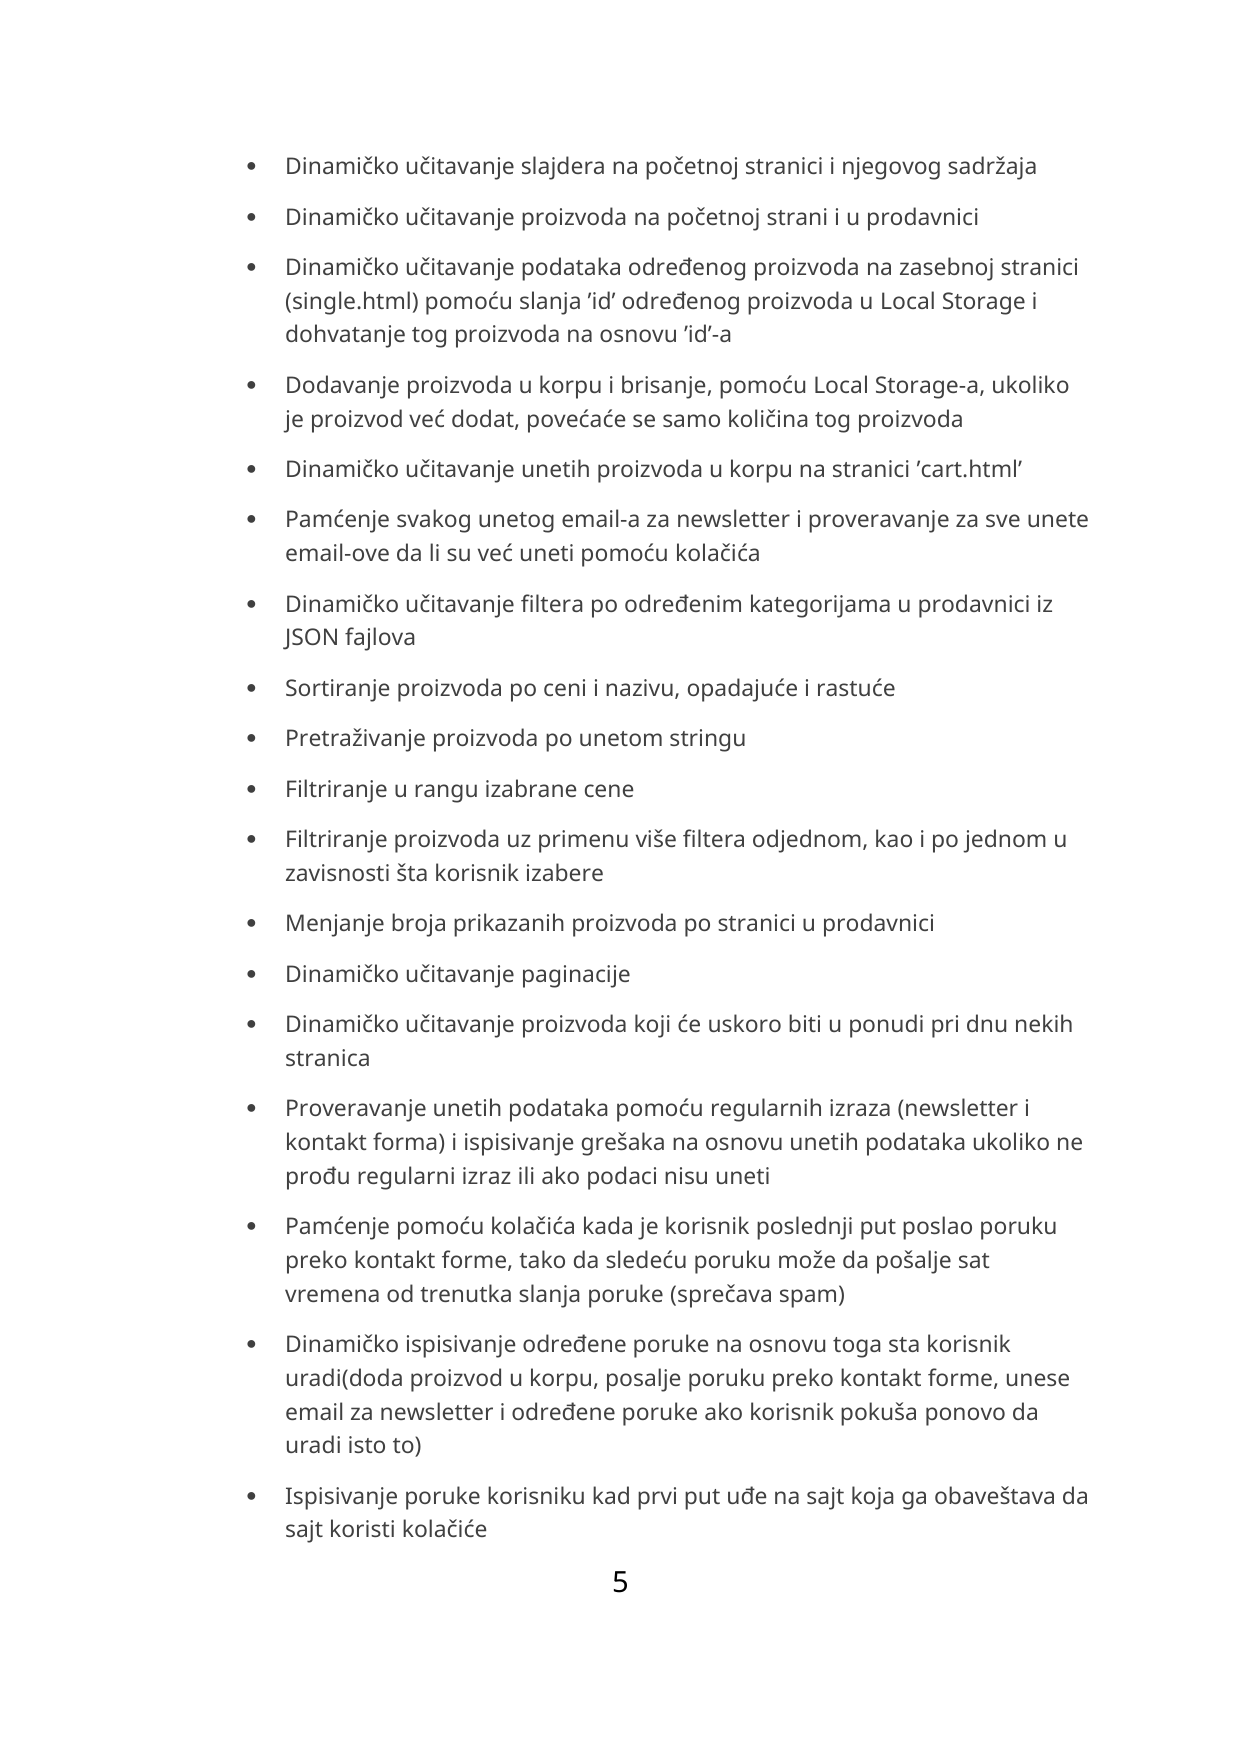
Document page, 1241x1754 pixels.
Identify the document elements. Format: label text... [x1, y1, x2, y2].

list Dinamičko učitavanje filtera po određenim kategorijama u prodavnici iz JSON fajlova [247, 587, 1090, 652]
list Filtriranje proizvoda uz primenu više filtera odjednom, kao i po jednom u zavisnosti šta korisnik izabere [247, 823, 1090, 888]
list Dinamičko učitavanje podataka određenog proizvoda na zasebnoj stranici (single.html) pomoću slanja ’id’ određenog proizvoda u Local Storage i dohvatanje tog proizvoda na osnovu ’id’-a [247, 251, 1090, 349]
list Proveravanje unetih podataka pomoću regularnih izraza (newsletter i kontakt forma) i ispisivanje grešaka na osnovu unetih podataka ukoliko ne prođu regularni izraz ili ako podaci nisu uneti [247, 1092, 1090, 1191]
list Pretraživanje proizvoda po unetom stringu [247, 722, 1090, 753]
list Filtriranje u rangu izabrane cene [247, 772, 1090, 804]
list Sortiranje proizvoda po ceni i nazivu, opadajuće i rastuće [247, 672, 1090, 703]
list Dinamičko učitavanje slajdera na početnoj stranici i njegovog sadržaja [247, 150, 1090, 181]
list Ispisivanje poruke korisniku kad prvi put uđe na sajt koja ga obaveštava da sajt koristi kolačiće [247, 1479, 1090, 1544]
list Dinamičko učitavanje paginacije [247, 957, 1090, 989]
list Dinamičko učitavanje proizvoda koji će uskoro biti u ponudi pri dnu nekih stranica [247, 1008, 1090, 1073]
list Dinamičko učitavanje unetih proizvoda u korpu na stranici ’cart.html’ [247, 453, 1090, 484]
list Pamćenje svakog unetog email-a za newsletter i proveravanje za sve unete email-ove da li su već uneti pomoću kolačića [247, 503, 1090, 568]
list Dinamičko učitavanje proizvoda na početnoj strani i u prodavnici [247, 200, 1090, 232]
list Dinamičko ispisivanje određene poruke na osnovu toga sta korisnik uradi(doda proizvod u korpu, posalje poruku preko kontakt forme, unese email za newsletter i određene poruke ako korisnik pokuša ponovo da uradi isto to) [247, 1328, 1090, 1460]
list Dodavanje proizvoda u korpu i brisanje, pomoću Local Storage-a, ukoliko je proizvod već dodat, povećaće se samo količina tog proizvoda [247, 369, 1090, 434]
list Menjanje broja prikazanih proizvoda po stranici u prodavnici [247, 907, 1090, 938]
list Pamćenje pomoću kolačića kada je korisnik poslednji put poslao poruku preko kontakt forme, tako da sledeću poruku može da pošalje sat vremena od trenutka slanja poruke (sprečava spam) [247, 1210, 1090, 1309]
